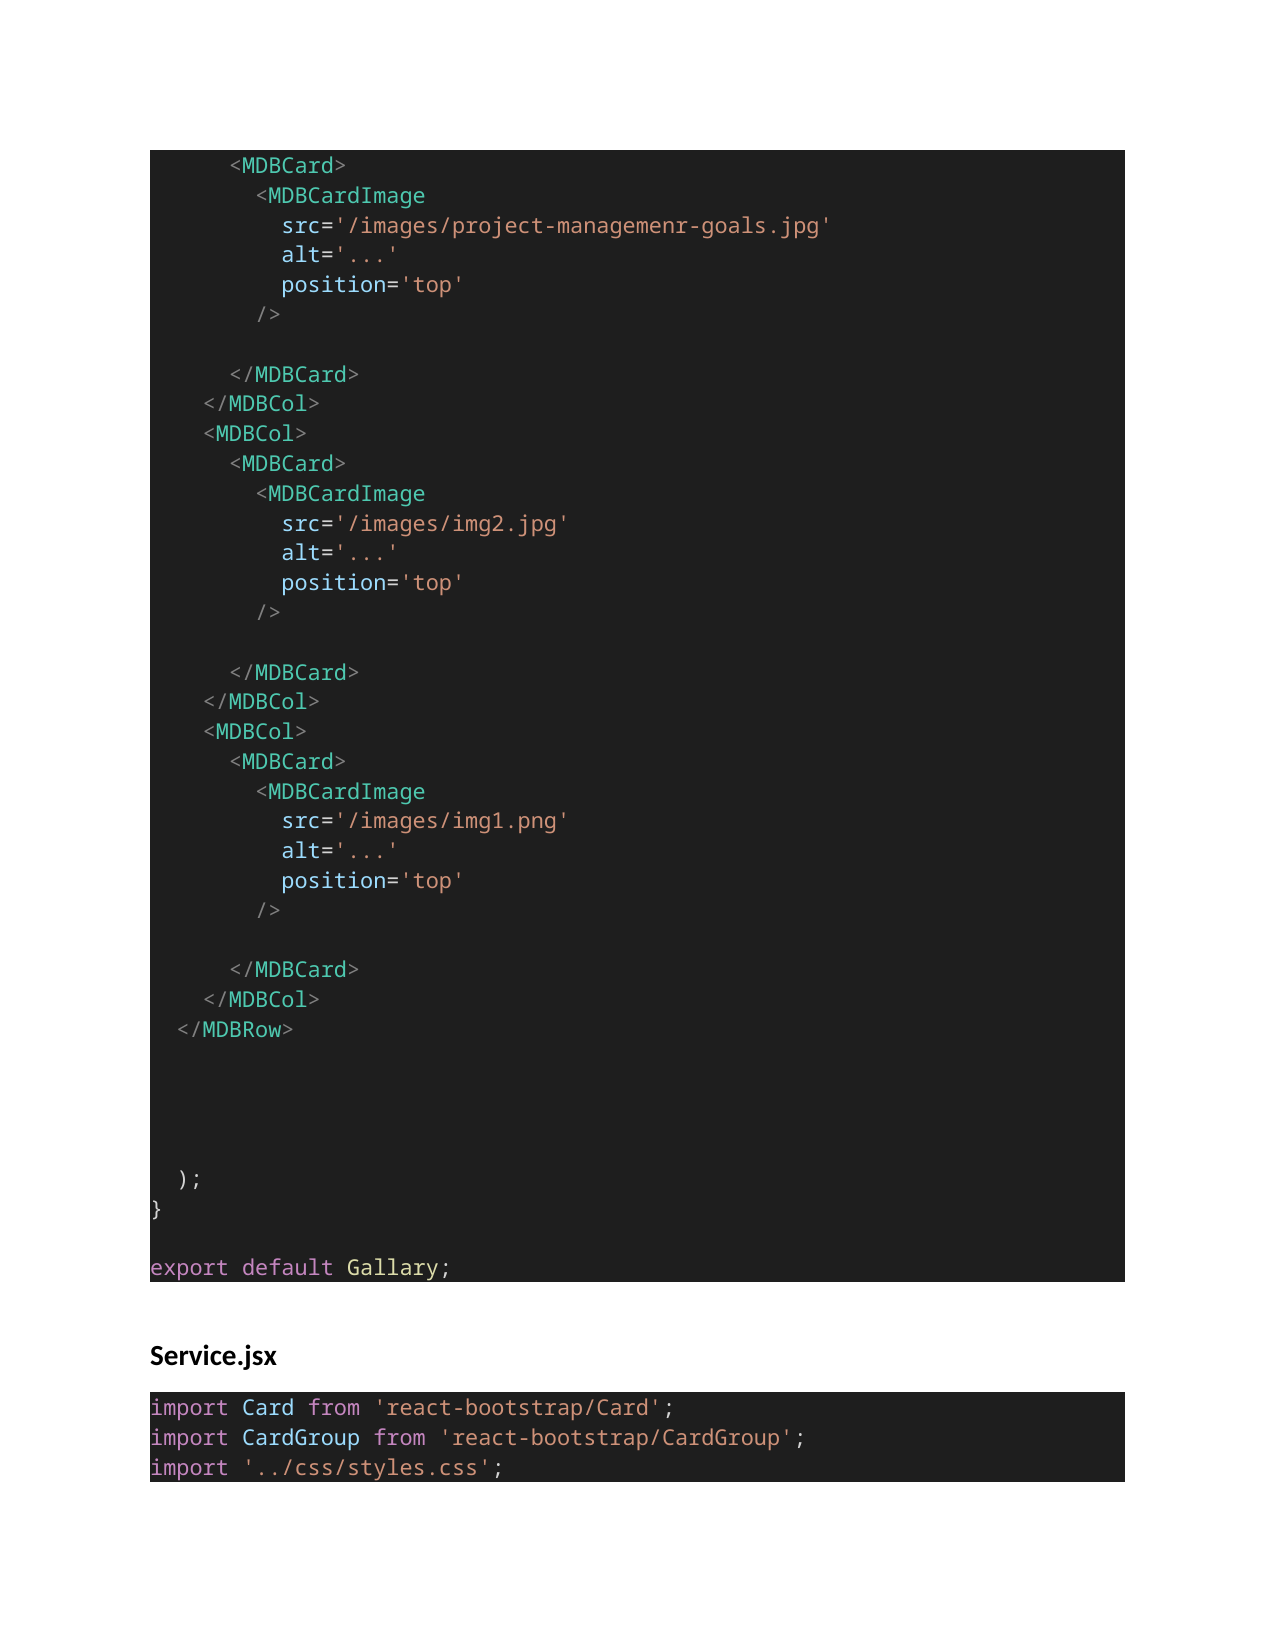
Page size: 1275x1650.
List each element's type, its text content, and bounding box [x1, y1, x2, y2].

text <MDBCardImage [150, 180, 1125, 209]
text import '../css/styles.css'; [150, 1452, 1125, 1482]
text import Card from 'react-bootstrap/Card'; [150, 1392, 1125, 1422]
text export default Gallary; [150, 1252, 1125, 1282]
text <MDBCard> [150, 746, 1125, 776]
text /> [150, 895, 1125, 924]
text } [150, 1193, 1125, 1222]
text ); [150, 1163, 1125, 1193]
text </MDBCol> [150, 984, 1125, 1014]
text position='top' [150, 567, 1125, 597]
text alt='...' [150, 239, 1125, 269]
text </MDBCol> [150, 388, 1125, 418]
text </MDBCard> [150, 656, 1125, 686]
text src='/images/img1.png' [150, 805, 1125, 835]
text <MDBCardImage [150, 776, 1125, 805]
text src='/images/img2.jpg' [150, 507, 1125, 537]
text position='top' [150, 269, 1125, 299]
text /> [150, 299, 1125, 329]
text </MDBCard> [150, 954, 1125, 984]
text <MDBCol> [150, 716, 1125, 746]
text </MDBRow> [150, 1014, 1125, 1044]
text <MDBCard> [150, 448, 1125, 478]
text alt='...' [150, 835, 1125, 865]
text alt='...' [150, 537, 1125, 567]
text src='/images/project-managemenr-goals.jpg' [150, 209, 1125, 239]
text <MDBCol> [150, 418, 1125, 448]
text <MDBCardImage [150, 478, 1125, 507]
text </MDBCol> [150, 686, 1125, 716]
text position='top' [150, 865, 1125, 895]
text import CardGroup from 'react-bootstrap/CardGroup'; [150, 1422, 1125, 1452]
text /> [150, 597, 1125, 627]
text <MDBCard> [150, 150, 1125, 180]
text Service.jsx [150, 1337, 1125, 1373]
text </MDBCard> [150, 358, 1125, 388]
